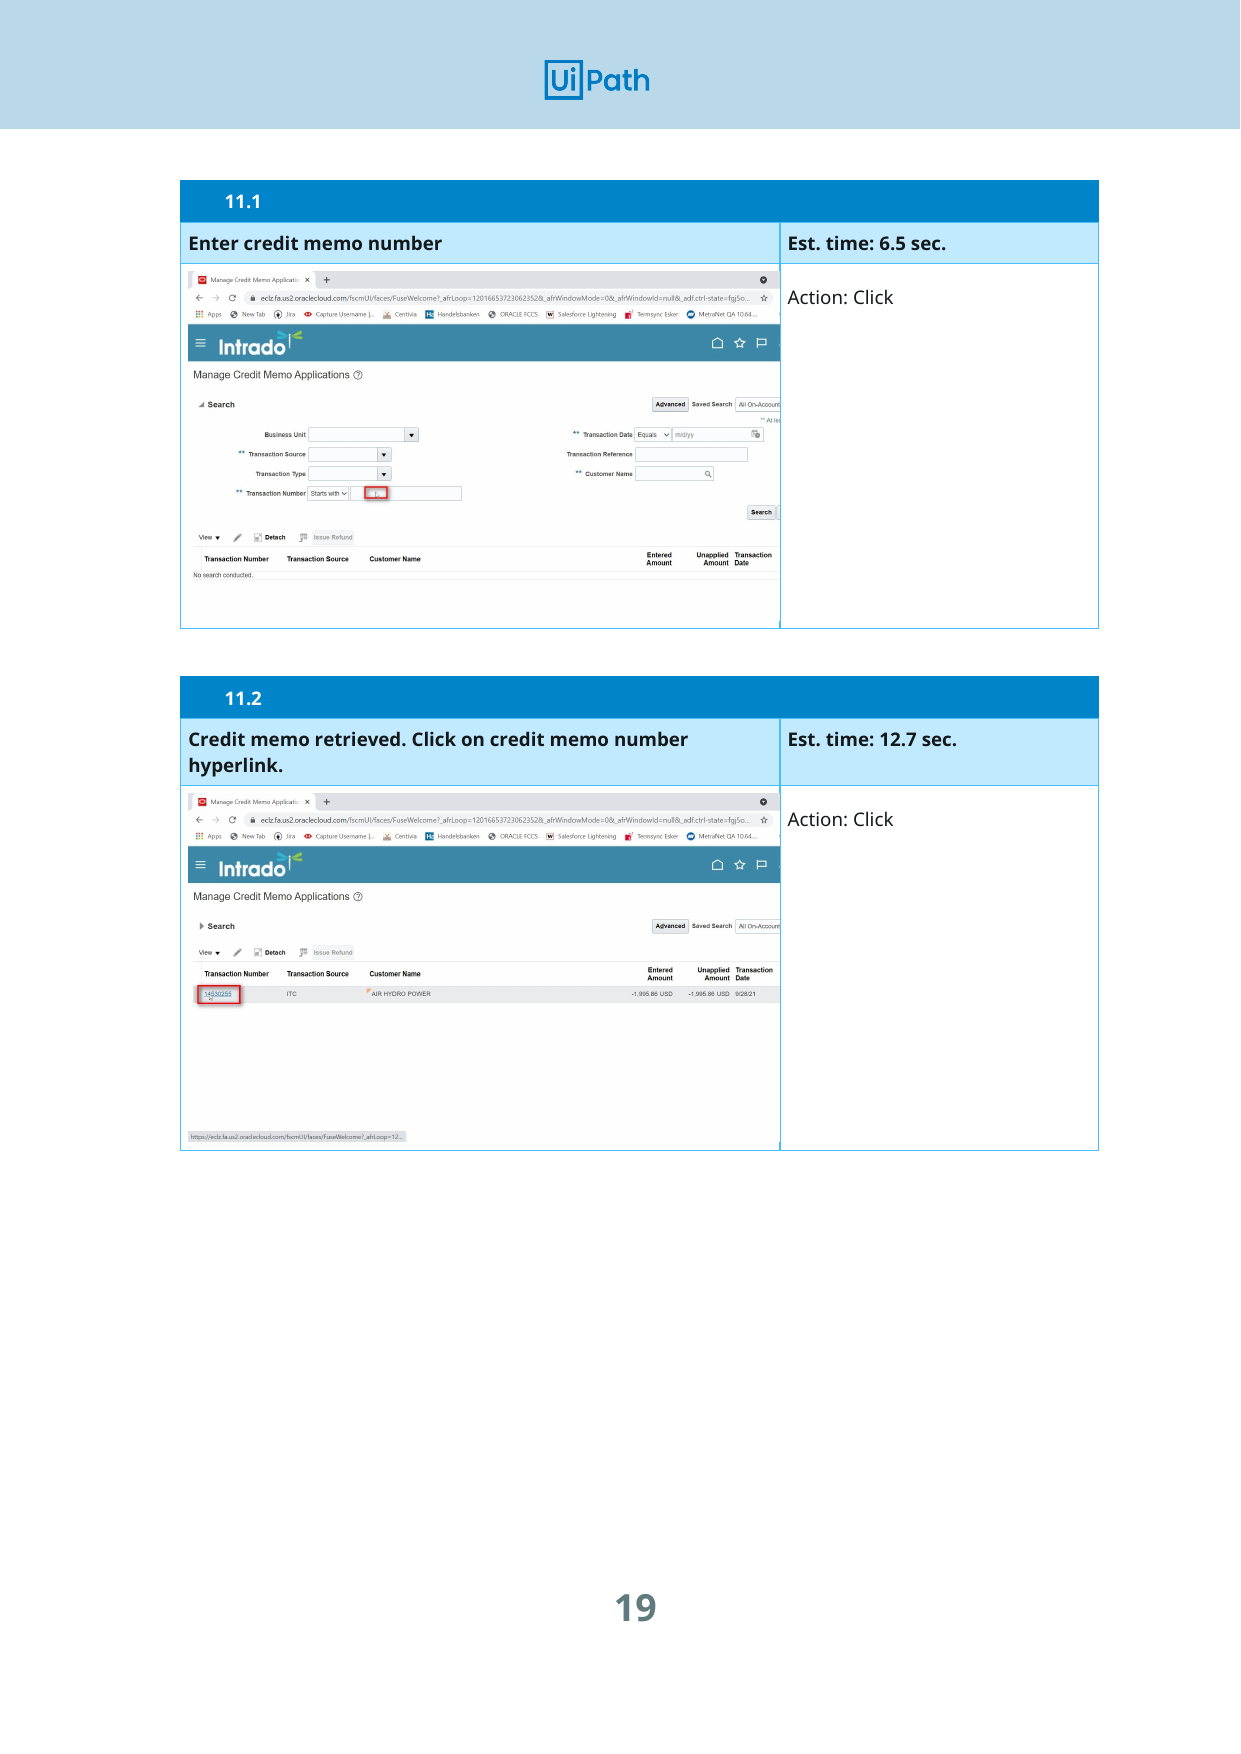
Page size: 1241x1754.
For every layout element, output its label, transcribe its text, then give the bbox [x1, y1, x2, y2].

table_cell Credit memo retrieved. Click on credit memo number hyperlink. [181, 719, 779, 785]
table_header [181, 678, 779, 718]
table_header [781, 181, 1098, 222]
table_cell Action: Click [781, 264, 1098, 628]
picture [188, 793, 780, 1142]
table_header [181, 181, 779, 222]
table_cell [181, 786, 779, 1149]
table_cell [181, 264, 779, 628]
table_header [781, 678, 1098, 718]
picture [188, 271, 780, 621]
picture [544, 60, 651, 100]
table_cell Est. time: 12.7 sec. [781, 719, 1098, 785]
table_cell Est. time: 6.5 sec. [781, 223, 1098, 263]
table_cell Action: Click [781, 786, 1098, 1149]
table_cell Enter credit memo number [181, 223, 779, 263]
